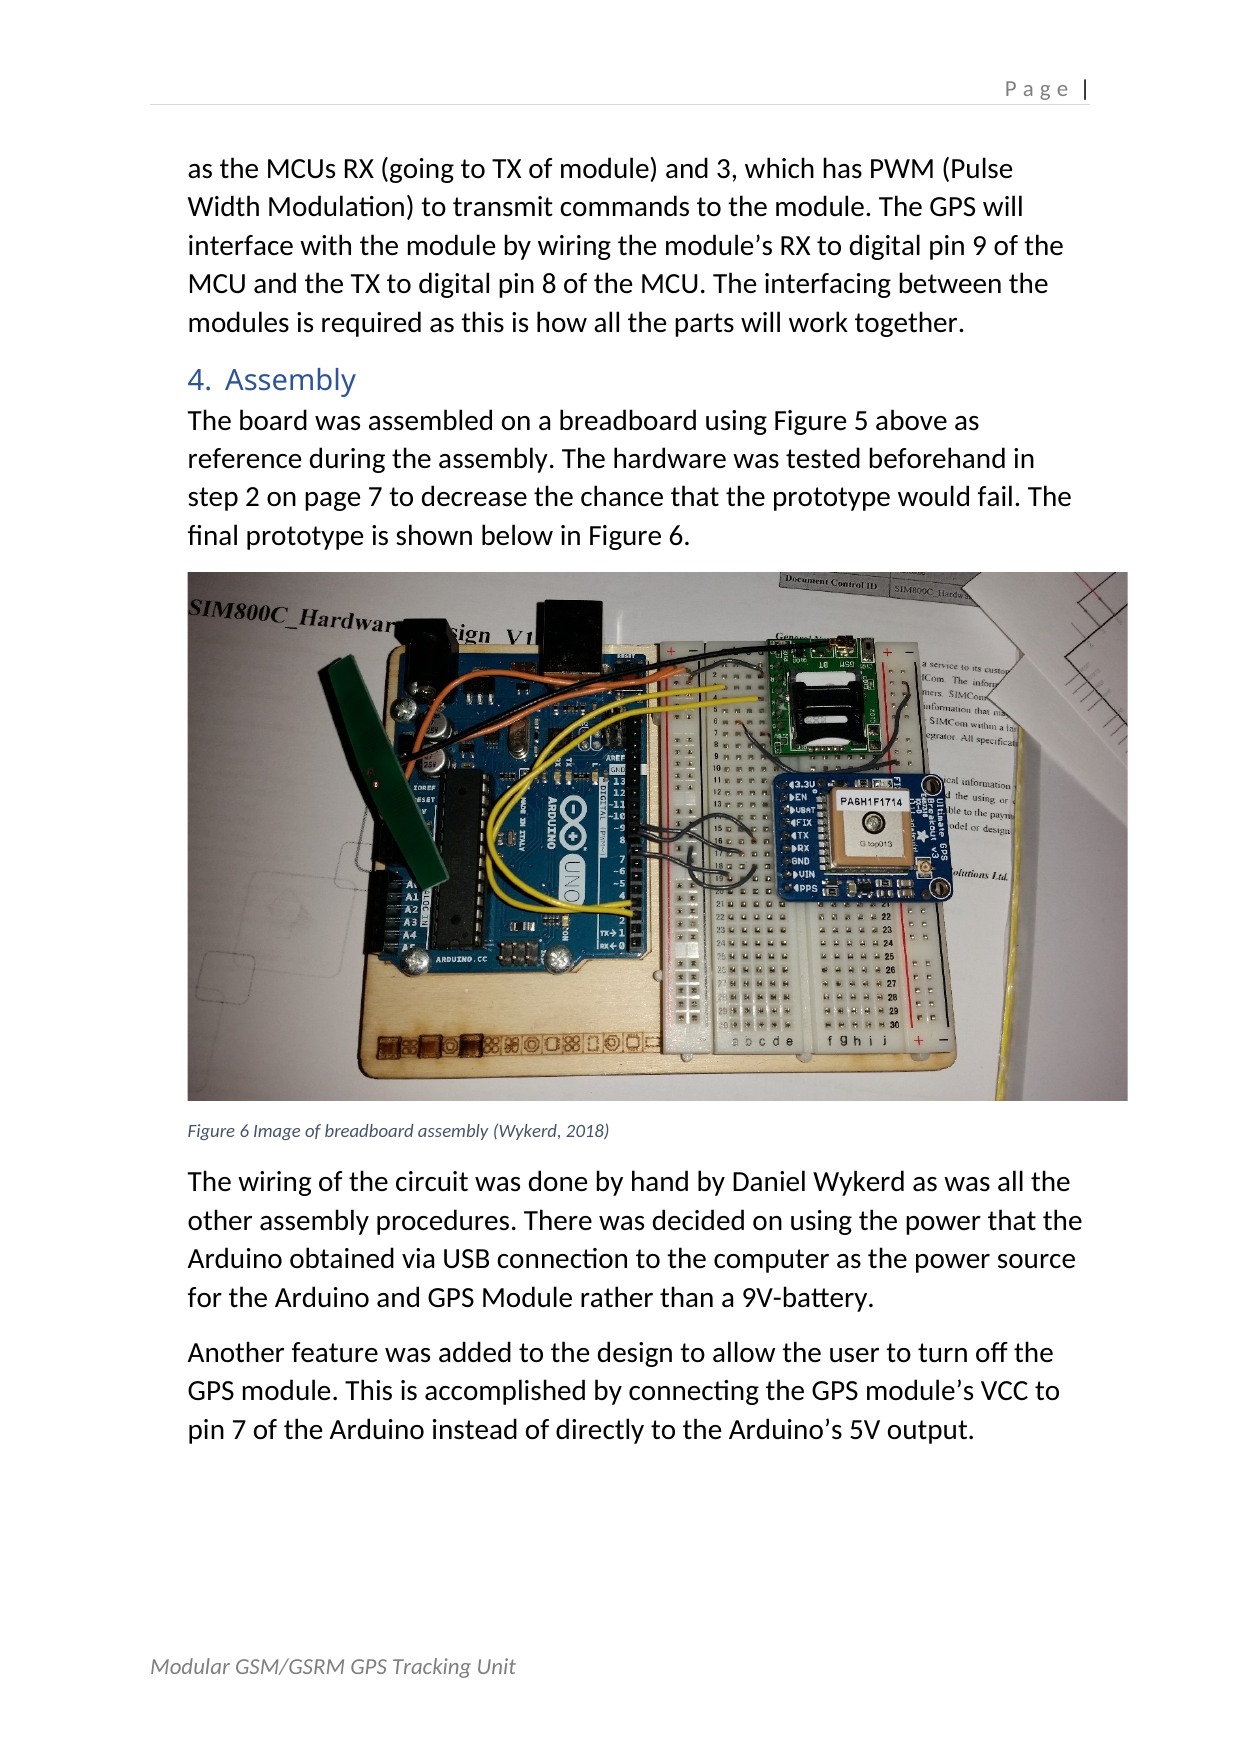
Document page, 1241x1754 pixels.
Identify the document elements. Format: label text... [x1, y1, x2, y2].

text The wiring of the circuit was done by hand by Daniel Wykerd as was all the other assembly procedures. There was decided on using the power that the Arduino obtained via USB connection to the computer as the power source for the Arduino and GPS Module rather than a 9V-battery. [187, 1163, 1090, 1314]
picture [187, 572, 1128, 1101]
subtitle Assembly [187, 359, 1090, 398]
text The board was assembled on a breadboard using Figure 5 above as reference during the assembly. The hardware was tested beforehand in step 2 on page 7 to decrease the chance that the prototype would fail. The final prototype is shown below in Figure 6. [187, 402, 1090, 553]
text Another feature was added to the design to allow the user to turn off the GPS module. This is accomplished by connecting the GPS module’s VCC to pin 7 of the Arduino instead of directly to the Arduino’s 5V output. [187, 1334, 1090, 1446]
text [187, 150, 1090, 339]
text Figure 6 Image of breadboard assembly [150, 1120, 1090, 1143]
